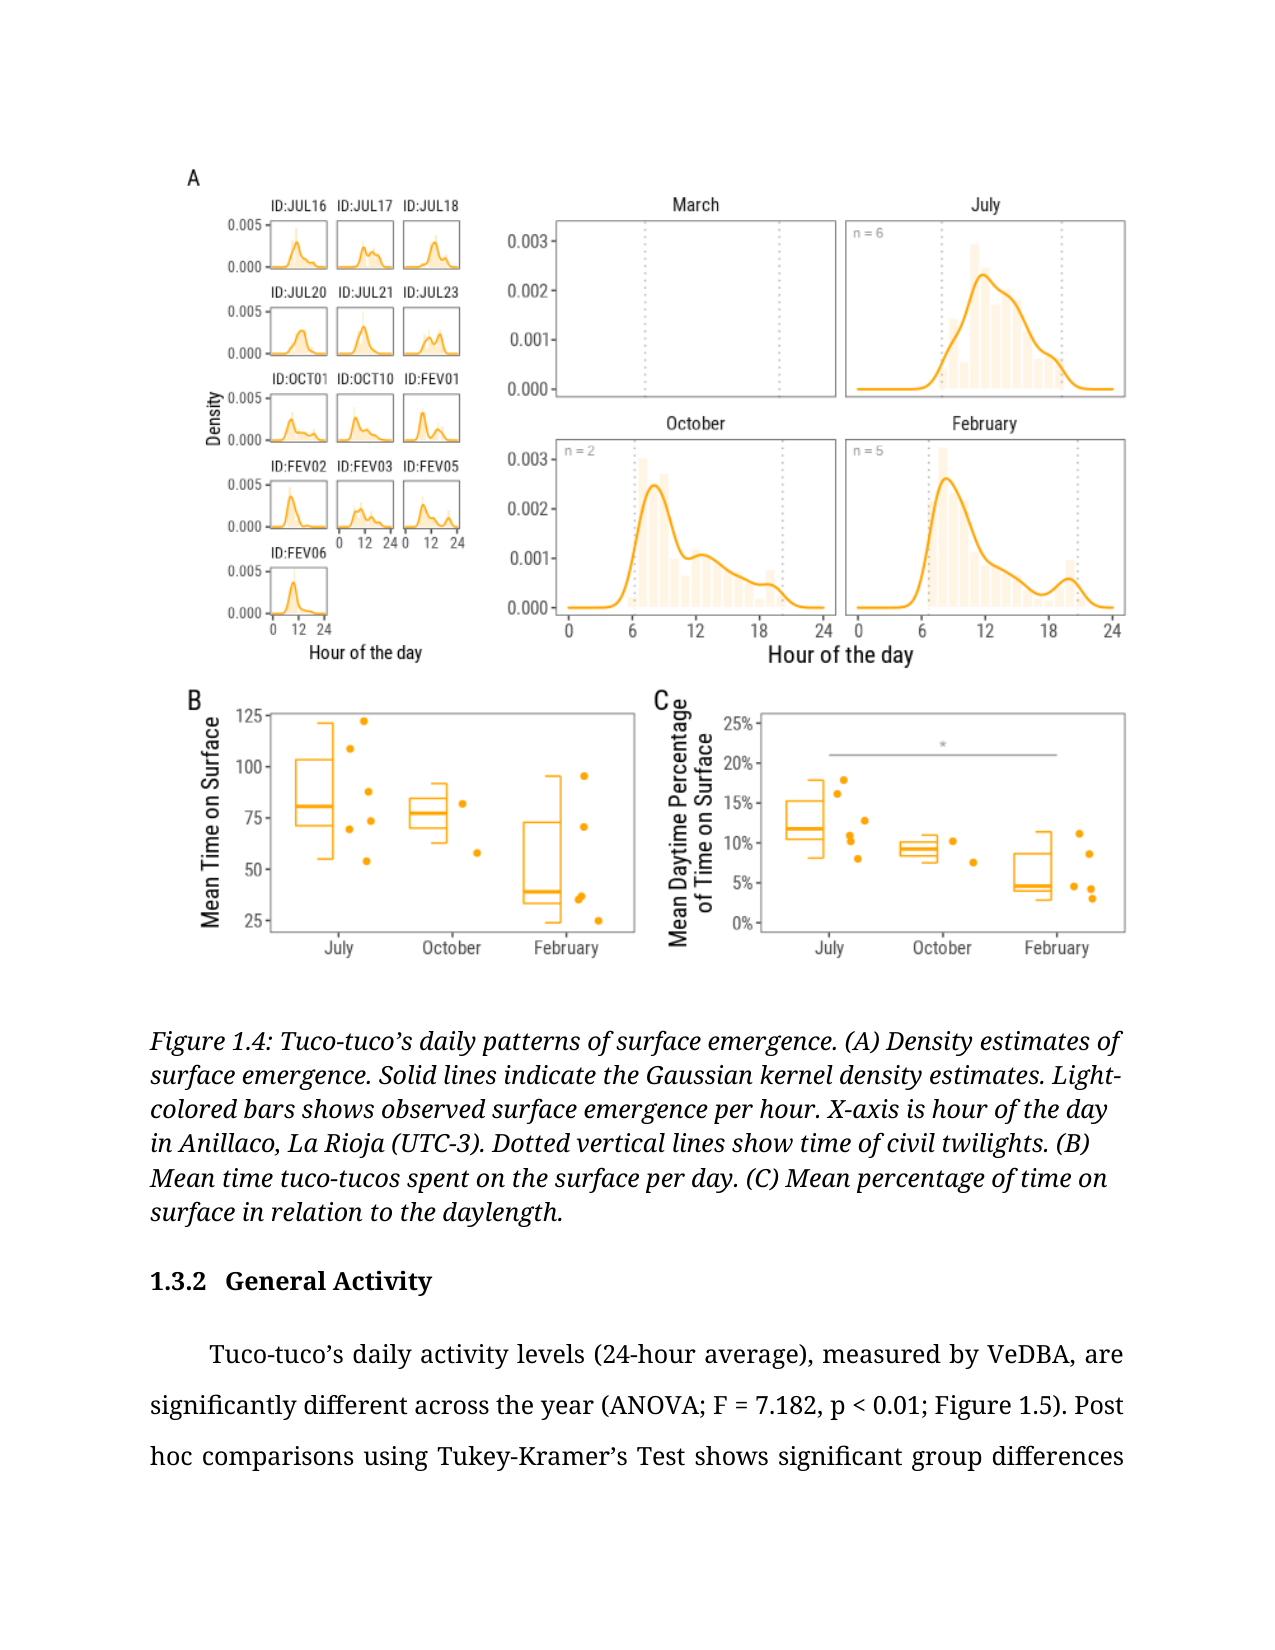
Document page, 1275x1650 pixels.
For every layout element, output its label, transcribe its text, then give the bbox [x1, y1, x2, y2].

subtitle 1.3.2 General Activity [150, 1264, 1125, 1298]
text Figure 1.4: Tuco-tuco’s daily patterns of surface emergence. (A) Density estimates of surface emergence. Solid lines indicate the Gaussian kernel density estimates. Light-colored bars shows observed surface emergence per hour. X-axis is hour of the day in Anillaco, La Rioja (UTC-3). Dotted vertical lines show time of civil twilights. (B) Mean time tuco-tucos spent on the surface per day. (C) Mean percentage of time on surface in relation to the daylength. [150, 1024, 1125, 1228]
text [150, 1336, 1125, 1472]
picture [168, 150, 1144, 1004]
